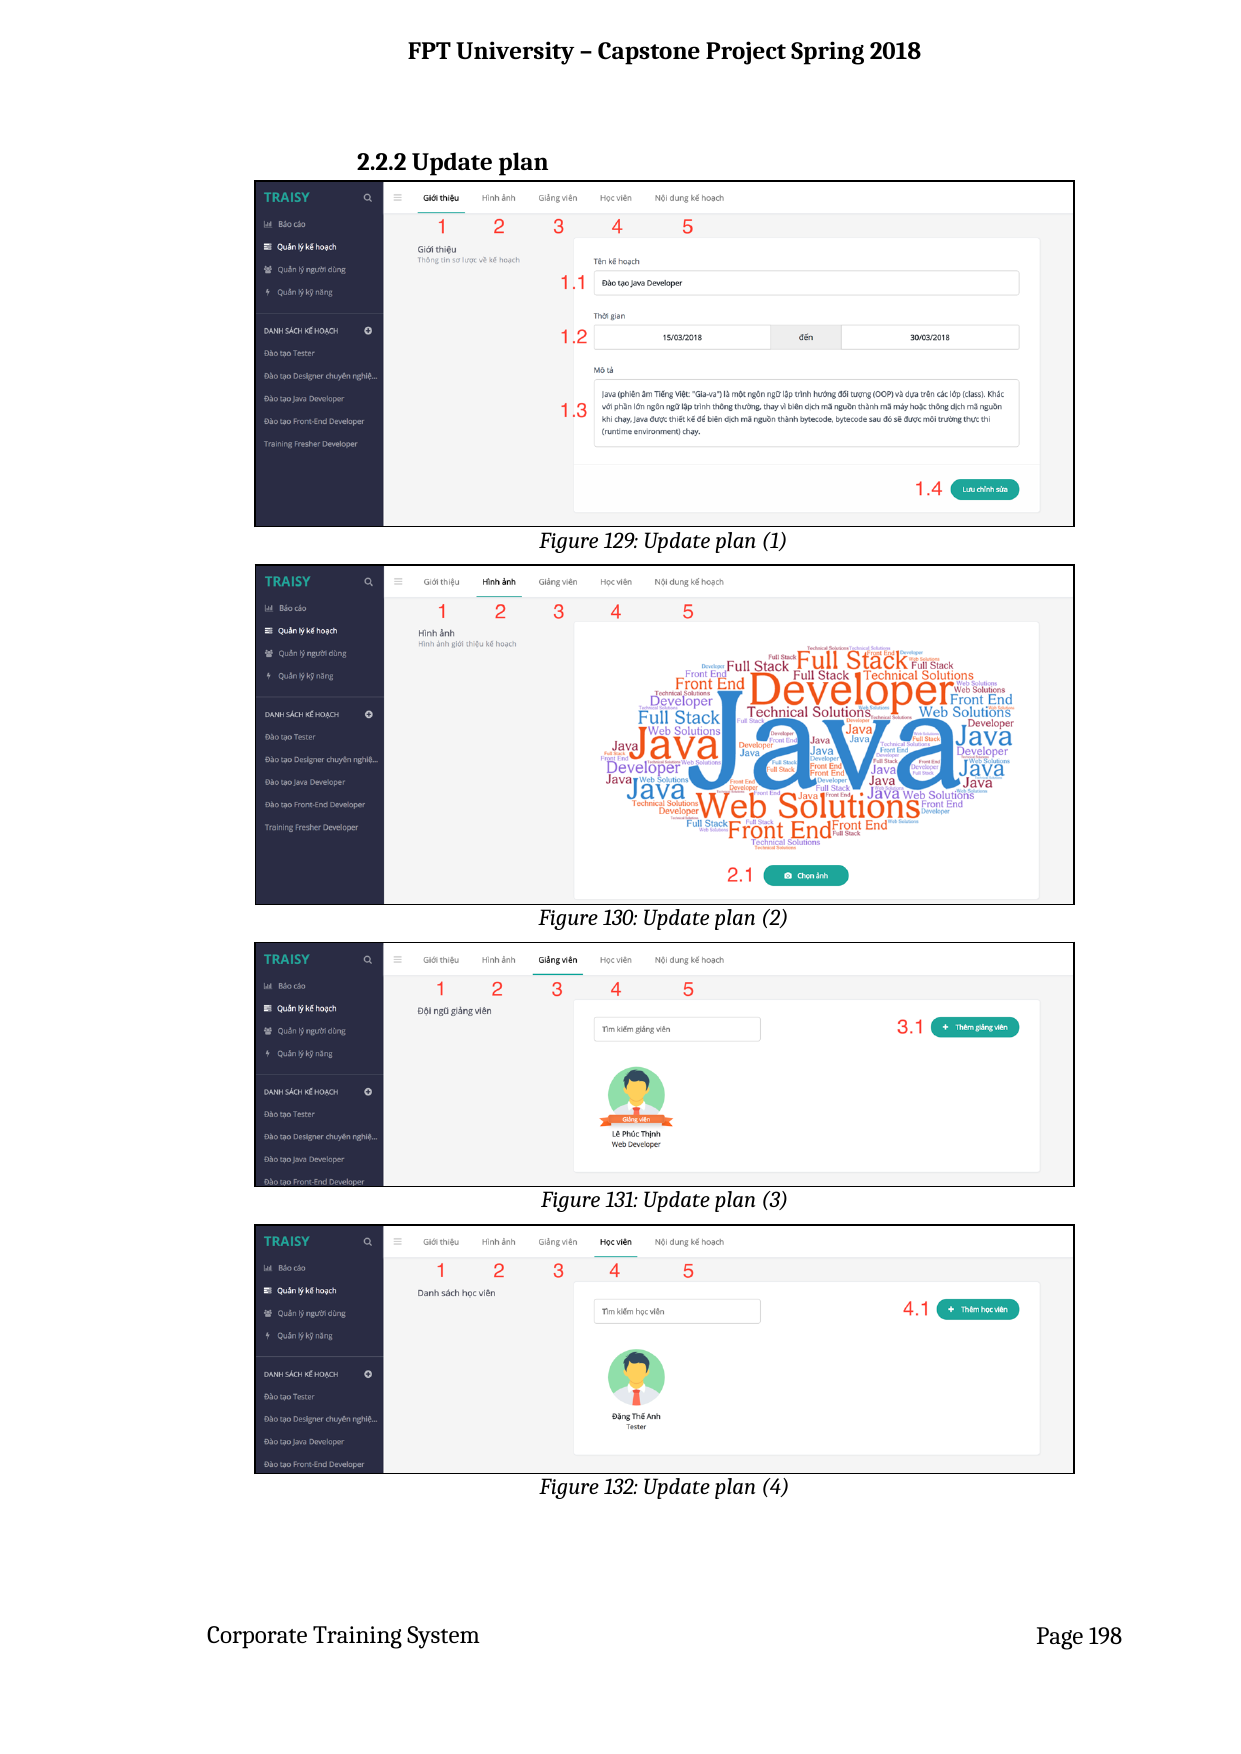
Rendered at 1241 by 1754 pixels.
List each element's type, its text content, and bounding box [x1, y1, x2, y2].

text Figure 129: Update plan (1) [207, 527, 1122, 554]
subtitle 2.2.2 Update plan [357, 148, 1124, 176]
picture [256, 943, 1073, 1186]
text Figure 132: Update plan (4) [207, 1474, 1122, 1500]
text Figure 131: Update plan (3) [207, 1187, 1122, 1213]
text Figure 130: Update plan (2) [207, 905, 1122, 931]
picture [256, 566, 1073, 904]
picture [256, 182, 1073, 526]
picture [256, 1226, 1073, 1473]
